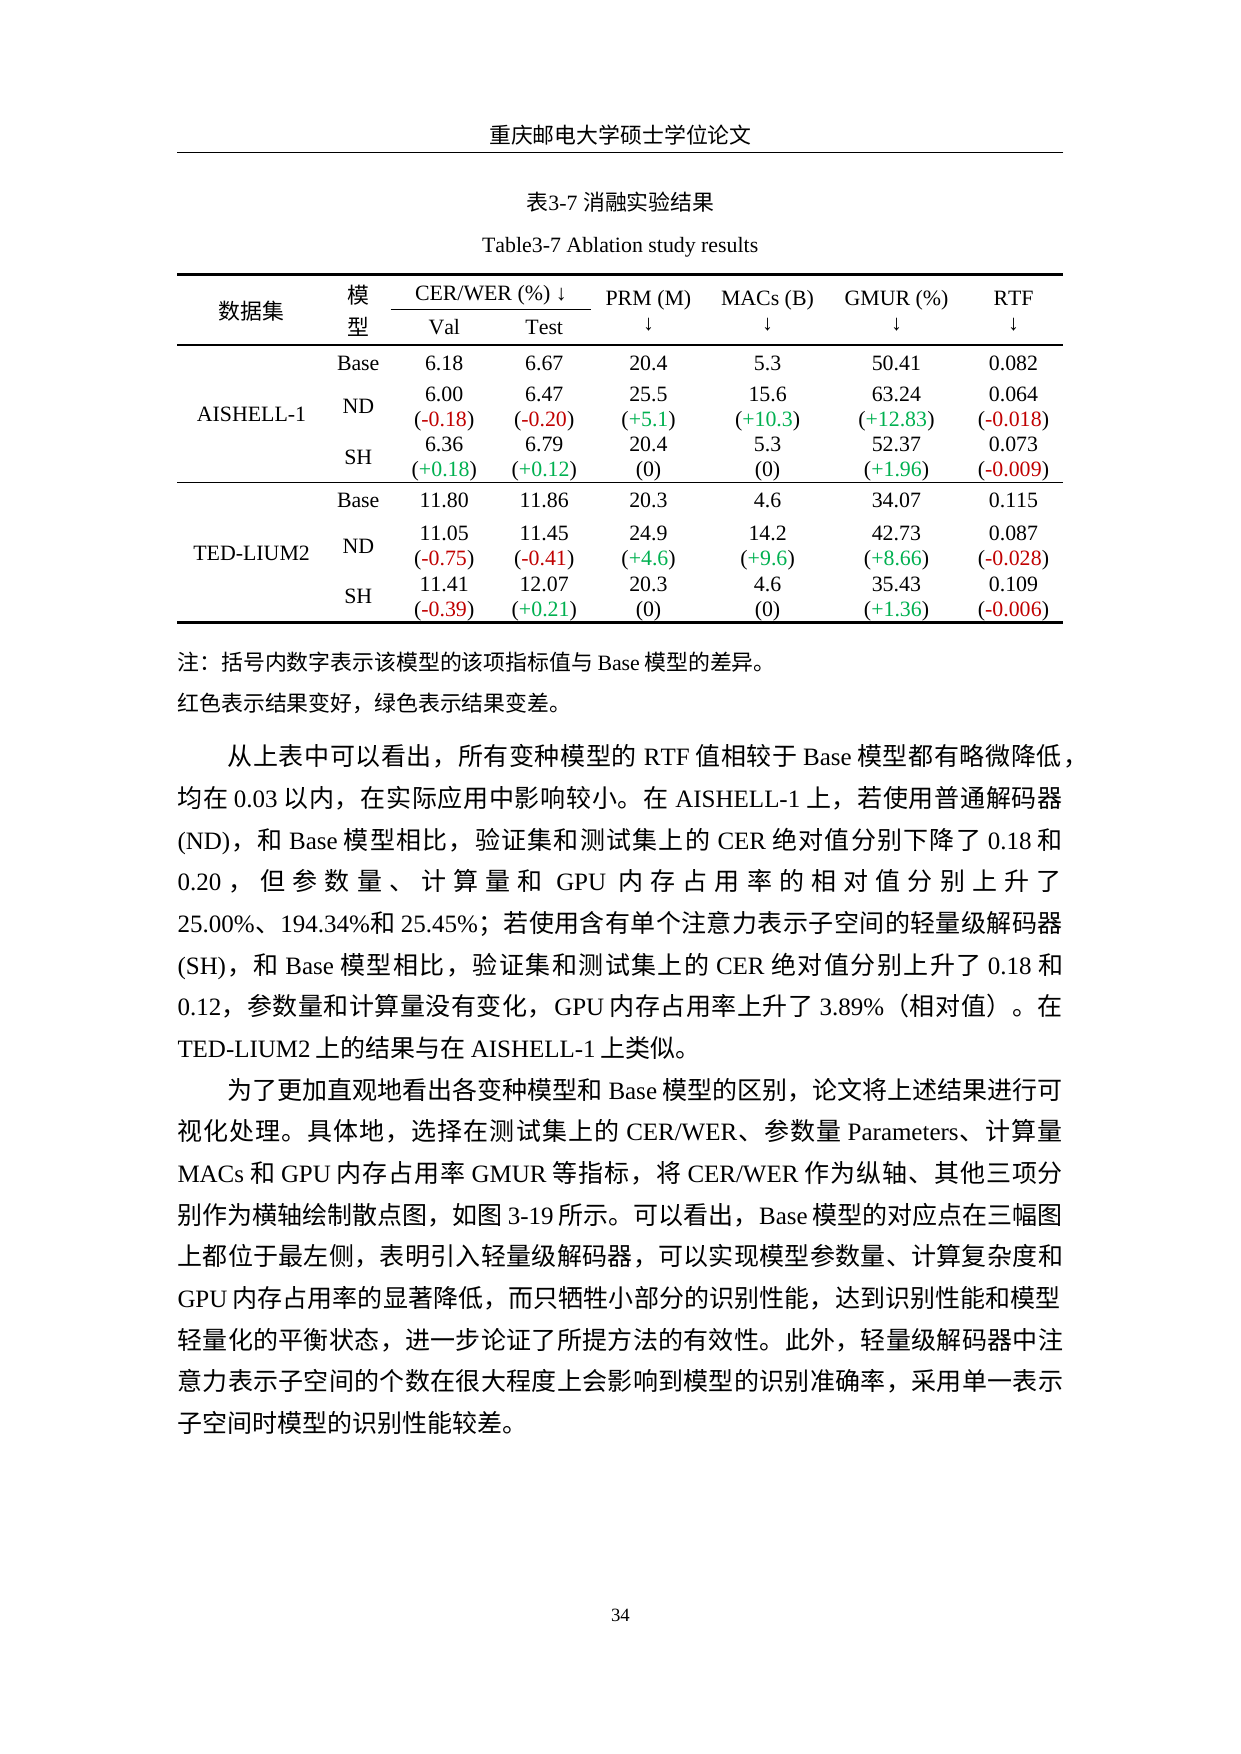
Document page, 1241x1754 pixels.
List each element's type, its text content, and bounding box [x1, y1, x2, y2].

table_cell 11.41 (-0.39) [391, 571, 497, 621]
table_cell 0.064 (-0.018) [964, 379, 1063, 431]
table_cell ND [326, 517, 391, 571]
table_cell 52.37 (+1.96) [829, 431, 963, 482]
table_cell 63.24 (+12.83) [829, 379, 963, 431]
table_cell AISHELL-1 [177, 346, 326, 482]
table_cell 0.082 [964, 346, 1063, 379]
table_cell 20.4 (0) [591, 431, 706, 482]
table_cell 50.41 [829, 346, 963, 379]
table_cell 6.36 (+0.18) [391, 431, 497, 482]
table_cell 4.6 (0) [706, 571, 829, 621]
table_cell Base [326, 346, 391, 379]
table_cell 11.80 [391, 483, 497, 517]
table_header RTF ↓ [964, 276, 1063, 344]
table_cell 5.3 (0) [706, 431, 829, 482]
table_cell 20.3 (0) [591, 571, 706, 621]
table_cell 14.2 (+9.6) [706, 517, 829, 571]
table_cell 4.6 [706, 483, 829, 517]
table_cell 5.3 [706, 346, 829, 379]
table_cell ND [326, 379, 391, 431]
text 表3-7 消融实验结果 [177, 177, 1063, 219]
table_cell 0.073 (-0.009) [964, 431, 1063, 482]
table_cell 0.087 (-0.028) [964, 517, 1063, 571]
table_cell 11.86 [498, 483, 591, 517]
table_cell 6.00 (-0.18) [391, 379, 497, 431]
table_header PRM (M) ↓ [591, 276, 706, 344]
table_cell SH [326, 571, 391, 621]
table_cell 15.6 (+10.3) [706, 379, 829, 431]
table_cell 0.109 (-0.006) [964, 571, 1063, 621]
table_cell TED-LIUM2 [177, 483, 326, 621]
table_header 数据集 [177, 276, 326, 344]
text 红色表示结果变好，绿色表示结果变差。 [177, 678, 1063, 720]
text 从上表中可以看出，所有变种模型的RTF值相较于Base模型都有略微降低，均在0.03以内，在实际应用中影响较小。在AISHELL-1上，若使用普通解码器(ND)，和Base模型相比，验证集和测试集上的CER绝对值分别下降了0.18和0.20，但参数量、计算量和GPU内存占用率的相对值分别上升了25.00%、194.34%和25.45%；若使用含有单个注意力表示子空间的轻量级解码器(SH)，和Base模型相比，验证集和测试集上的CER绝对值分别上升了0.18和0.12，参数量和计算量没有变化，GPU内存占用率上升了3.89%（相对值）。在TED-LIUM2上的结果与在AISHELL-1上类似。 [177, 732, 1063, 1066]
table_cell Test [498, 310, 591, 344]
table_header CER/WER (%) ↓ [391, 276, 591, 308]
table_header 模型 [326, 276, 391, 344]
table_cell 0.115 [964, 483, 1063, 517]
table_cell Val [391, 310, 497, 344]
text Table3-7 Ablation study results [177, 219, 1063, 261]
text 注：括号内数字表示该模型的该项指标值与Base模型的差异。 [177, 637, 1063, 678]
table_cell 11.05 (-0.75) [391, 517, 497, 571]
table_cell Base [326, 483, 391, 517]
table_cell 20.3 [591, 483, 706, 517]
table_cell 25.5 (+5.1) [591, 379, 706, 431]
table_cell 34.07 [829, 483, 963, 517]
table_cell 20.4 [591, 346, 706, 379]
table_cell 6.47 (-0.20) [498, 379, 591, 431]
table_cell 42.73 (+8.66) [829, 517, 963, 571]
table_cell 6.67 [498, 346, 591, 379]
table_cell SH [326, 431, 391, 482]
table_cell 12.07 (+0.21) [498, 571, 591, 621]
table_cell 6.79 (+0.12) [498, 431, 591, 482]
table_cell 6.18 [391, 346, 497, 379]
table_cell 11.45 (-0.41) [498, 517, 591, 571]
table_cell 24.9 (+4.6) [591, 517, 706, 571]
table_header GMUR (%) ↓ [829, 276, 963, 344]
table_cell 35.43 (+1.36) [829, 571, 963, 621]
table_header MACs (B) ↓ [706, 276, 829, 344]
